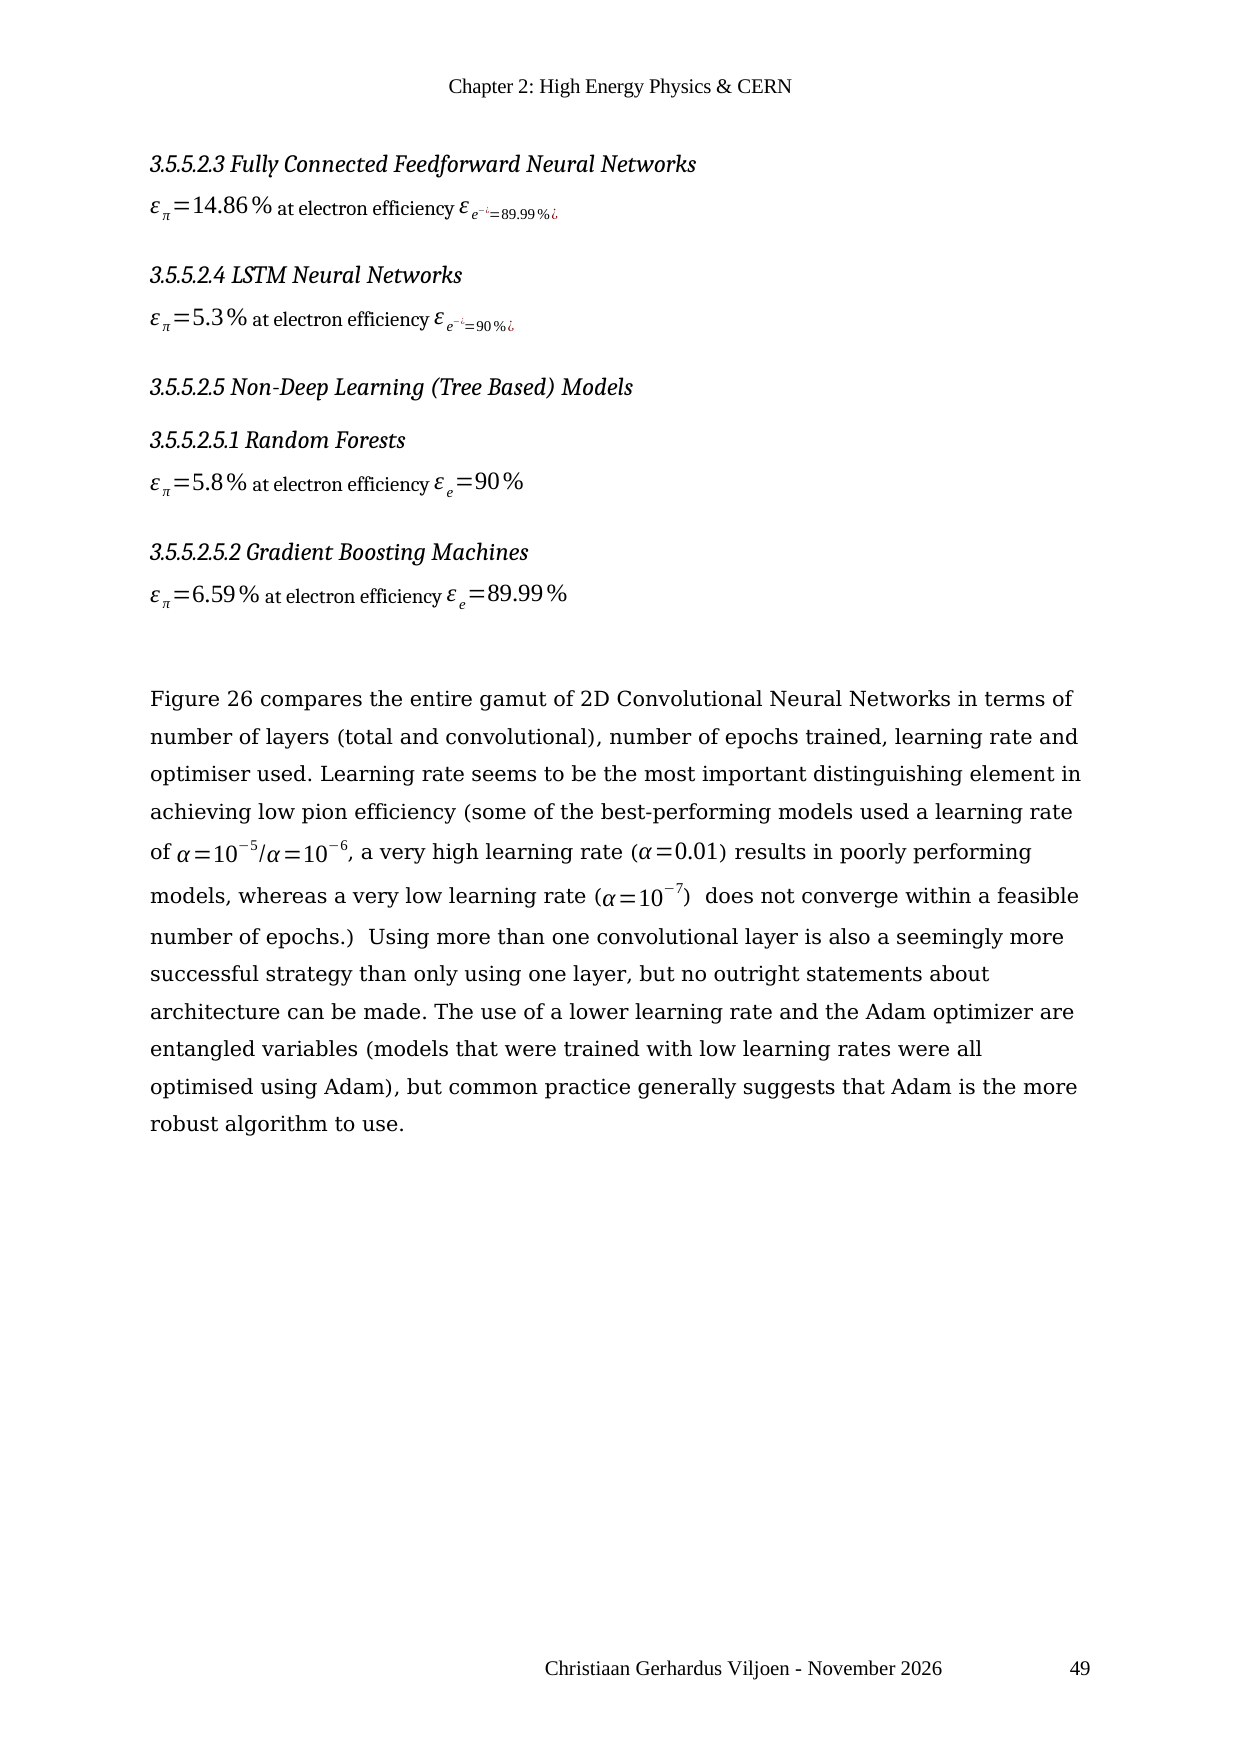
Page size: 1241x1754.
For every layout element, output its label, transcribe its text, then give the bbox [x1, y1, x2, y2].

text at electron efficiency [150, 191, 1090, 224]
text at electron efficiency [150, 467, 1090, 501]
text Figure 26 compares the entire gamut of 2D Convolutional Neural Networks in terms of number of layers (total and convolutional), number of epochs trained, learning rate and optimiser used. Learning rate seems to be the most important distinguishing element in achieving low pion efficiency (some of the best-performing models used a learning rate of /, a very high learning rate () results in poorly performing models, whereas a very low learning rate () does not converge within a feasible number of epochs.) Using more than one convolutional layer is also a seemingly more successful strategy than only using one layer, but no outright statements about architecture can be made. The use of a lower learning rate and the Adam optimizer are entangled variables (models that were trained with low learning rates were all optimised using Adam), but common practice generally suggests that Adam is the more robust algorithm to use. [150, 686, 1090, 1136]
subtitle Random Forests [150, 426, 1090, 455]
text at electron efficiency [150, 302, 1090, 336]
text at electron efficiency [150, 579, 1090, 613]
subtitle Non-Deep Learning (Tree Based) Models [150, 372, 1090, 401]
subtitle LSTM Neural Networks [150, 261, 1090, 290]
subtitle Fully Connected Feedforward Neural Networks [150, 150, 1090, 179]
subtitle Gradient Boosting Machines [150, 538, 1090, 567]
